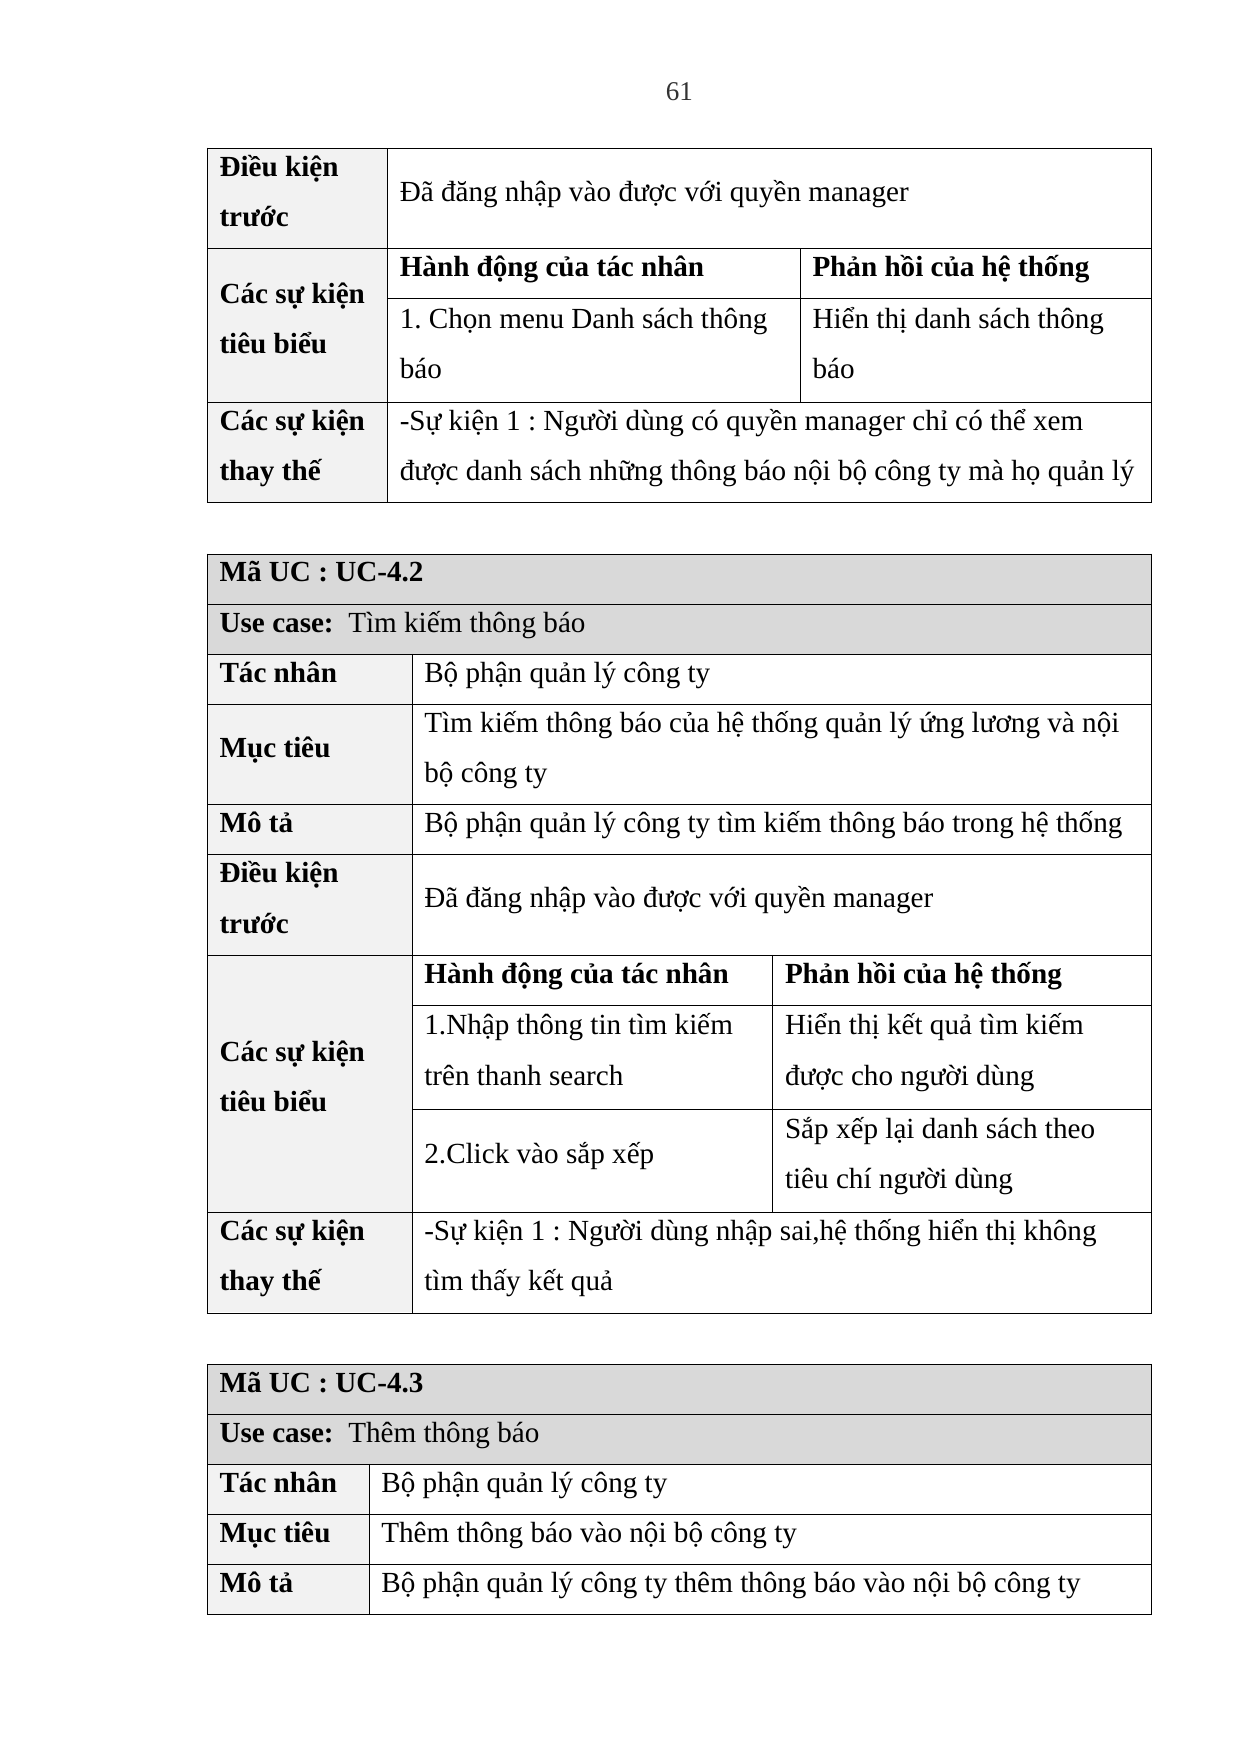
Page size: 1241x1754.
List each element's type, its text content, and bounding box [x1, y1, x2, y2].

table_cell Đã đăng nhập vào được với quyền manager [413, 855, 1151, 955]
table_cell Bộ phận quản lý công ty [413, 655, 1151, 704]
table_cell -Sự kiện 1 : Người dùng có quyền manager chỉ có thể xem được danh sách những thông báo nội bộ công ty mà họ quản lý [388, 403, 1151, 502]
table_header Mã UC : UC-4.2 [208, 555, 1151, 604]
table_cell Phản hồi của hệ thống [773, 956, 1151, 1005]
table_cell Các sự kiện tiêu biểu [208, 956, 412, 1212]
table_header Mã UC : UC-4.3 [208, 1365, 1151, 1414]
table_cell Hành động của tác nhân [413, 956, 772, 1005]
table_cell Mục tiêu [208, 1515, 369, 1564]
table_cell Bộ phận quản lý công ty tìm kiếm thông báo trong hệ thống [413, 805, 1151, 854]
table_cell -Sự kiện 1 : Người dùng nhập sai,hệ thống hiển thị không tìm thấy kết quả [413, 1213, 1151, 1312]
table_cell Sắp xếp lại danh sách theo tiêu chí người dùng [773, 1110, 1151, 1212]
table_cell Mô tả [208, 805, 412, 854]
table_cell Hiển thị kết quả tìm kiếm được cho người dùng [773, 1006, 1151, 1108]
table_cell Thêm thông báo vào nội bộ công ty [370, 1515, 1151, 1564]
table_cell Đã đăng nhập vào được với quyền manager [388, 149, 1151, 248]
table_cell Các sự kiện thay thế [208, 403, 387, 502]
table_cell Hiển thị danh sách thông báo [801, 299, 1151, 402]
table_cell Use case: Tìm kiếm thông báo [208, 605, 1151, 654]
table_cell Tìm kiếm thông báo của hệ thống quản lý ứng lương và nội bộ công ty [413, 705, 1151, 804]
table_cell Tác nhân [208, 655, 412, 704]
table_cell Use case: Thêm thông báo [208, 1415, 1151, 1464]
table_cell Các sự kiện tiêu biểu [208, 249, 387, 402]
table_cell Điều kiện trước [208, 855, 412, 955]
table_cell Bộ phận quản lý công ty [370, 1465, 1151, 1514]
table_cell Phản hồi của hệ thống [801, 249, 1151, 298]
table_cell 1.Nhập thông tin tìm kiếm trên thanh search [413, 1006, 772, 1108]
table_cell Mô tả [208, 1565, 369, 1614]
table_cell Bộ phận quản lý công ty thêm thông báo vào nội bộ công ty [370, 1565, 1151, 1614]
table_cell 1. Chọn menu Danh sách thông báo [388, 299, 800, 402]
table_cell 2.Click vào sắp xếp [413, 1110, 772, 1212]
table_cell Các sự kiện thay thế [208, 1213, 412, 1312]
table_cell Hành động của tác nhân [388, 249, 800, 298]
table_cell Mục tiêu [208, 705, 412, 804]
table_cell Tác nhân [208, 1465, 369, 1514]
table_cell Điều kiện trước [208, 149, 387, 248]
